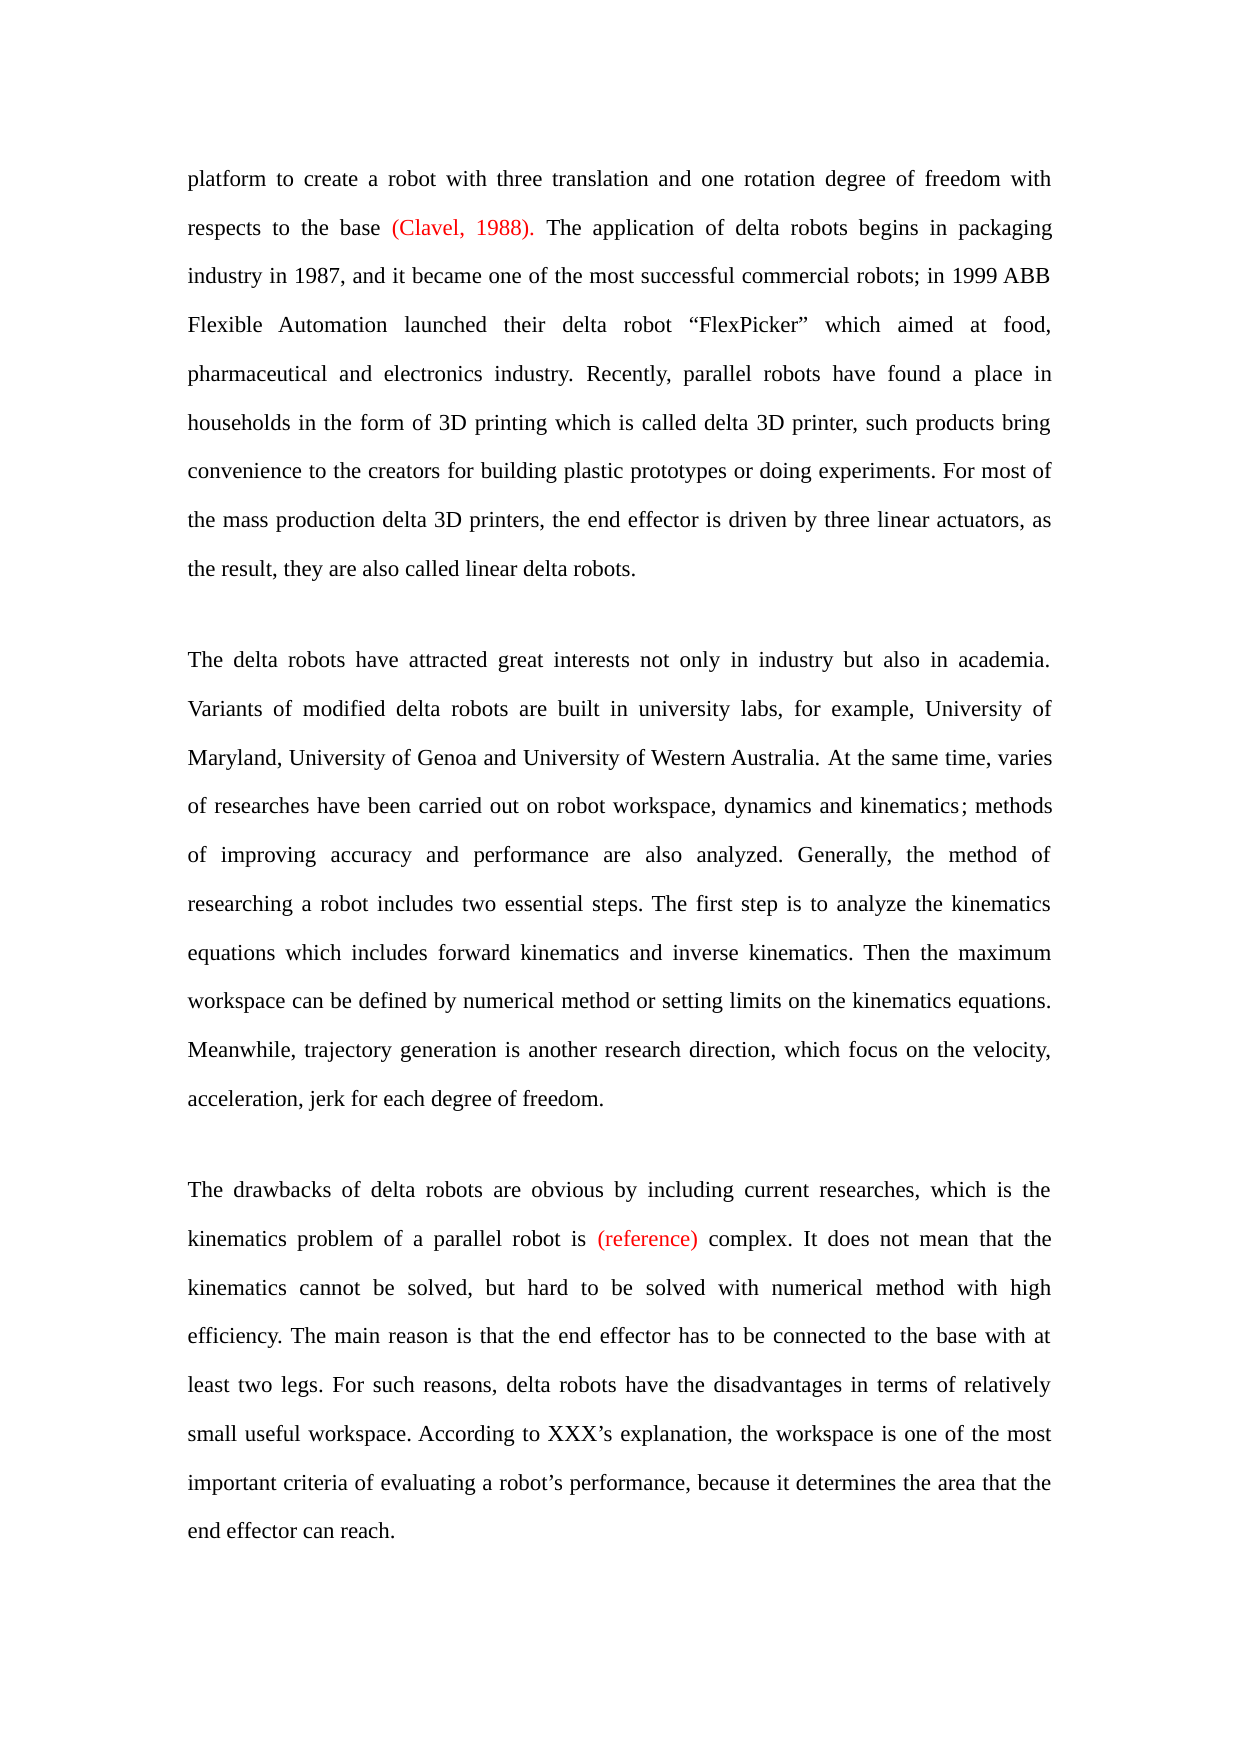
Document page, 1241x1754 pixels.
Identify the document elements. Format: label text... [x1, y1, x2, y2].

text The delta robots have attracted great interests not only in industry but also in academia. Variants of modified delta robots are built in university labs, for example, University of Maryland, University of Genoa and University of Western Australia. At the same time, varies of researches have been carried out on robot workspace, dynamics and kinematics; methods of improving accuracy and performance are also analyzed. Generally, the method of researching a robot includes two essential steps. The first step is to analyze the kinematics equations which includes forward kinematics and inverse kinematics. Then the maximum workspace can be defined by numerical method or setting limits on the kinematics equations. Meanwhile, trajectory generation is another research direction, which focus on the velocity, acceleration, jerk for each degree of freedom. [187, 643, 1053, 1114]
text The drawbacks of delta robots are obvious by including current researches, which is the kinematics problem of a parallel robot is (reference) complex. It does not mean that the kinematics cannot be solved, but hard to be solved with numerical method with high efficiency. The main reason is that the end effector has to be connected to the base with at least two legs. For such reasons, delta robots have the disadvantages in terms of relatively small useful workspace. According to XXX’s explanation, the workspace is one of the most important criteria of evaluating a robot’s performance, because it determines the area that the end effector can reach. [187, 1173, 1053, 1547]
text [187, 162, 1053, 584]
